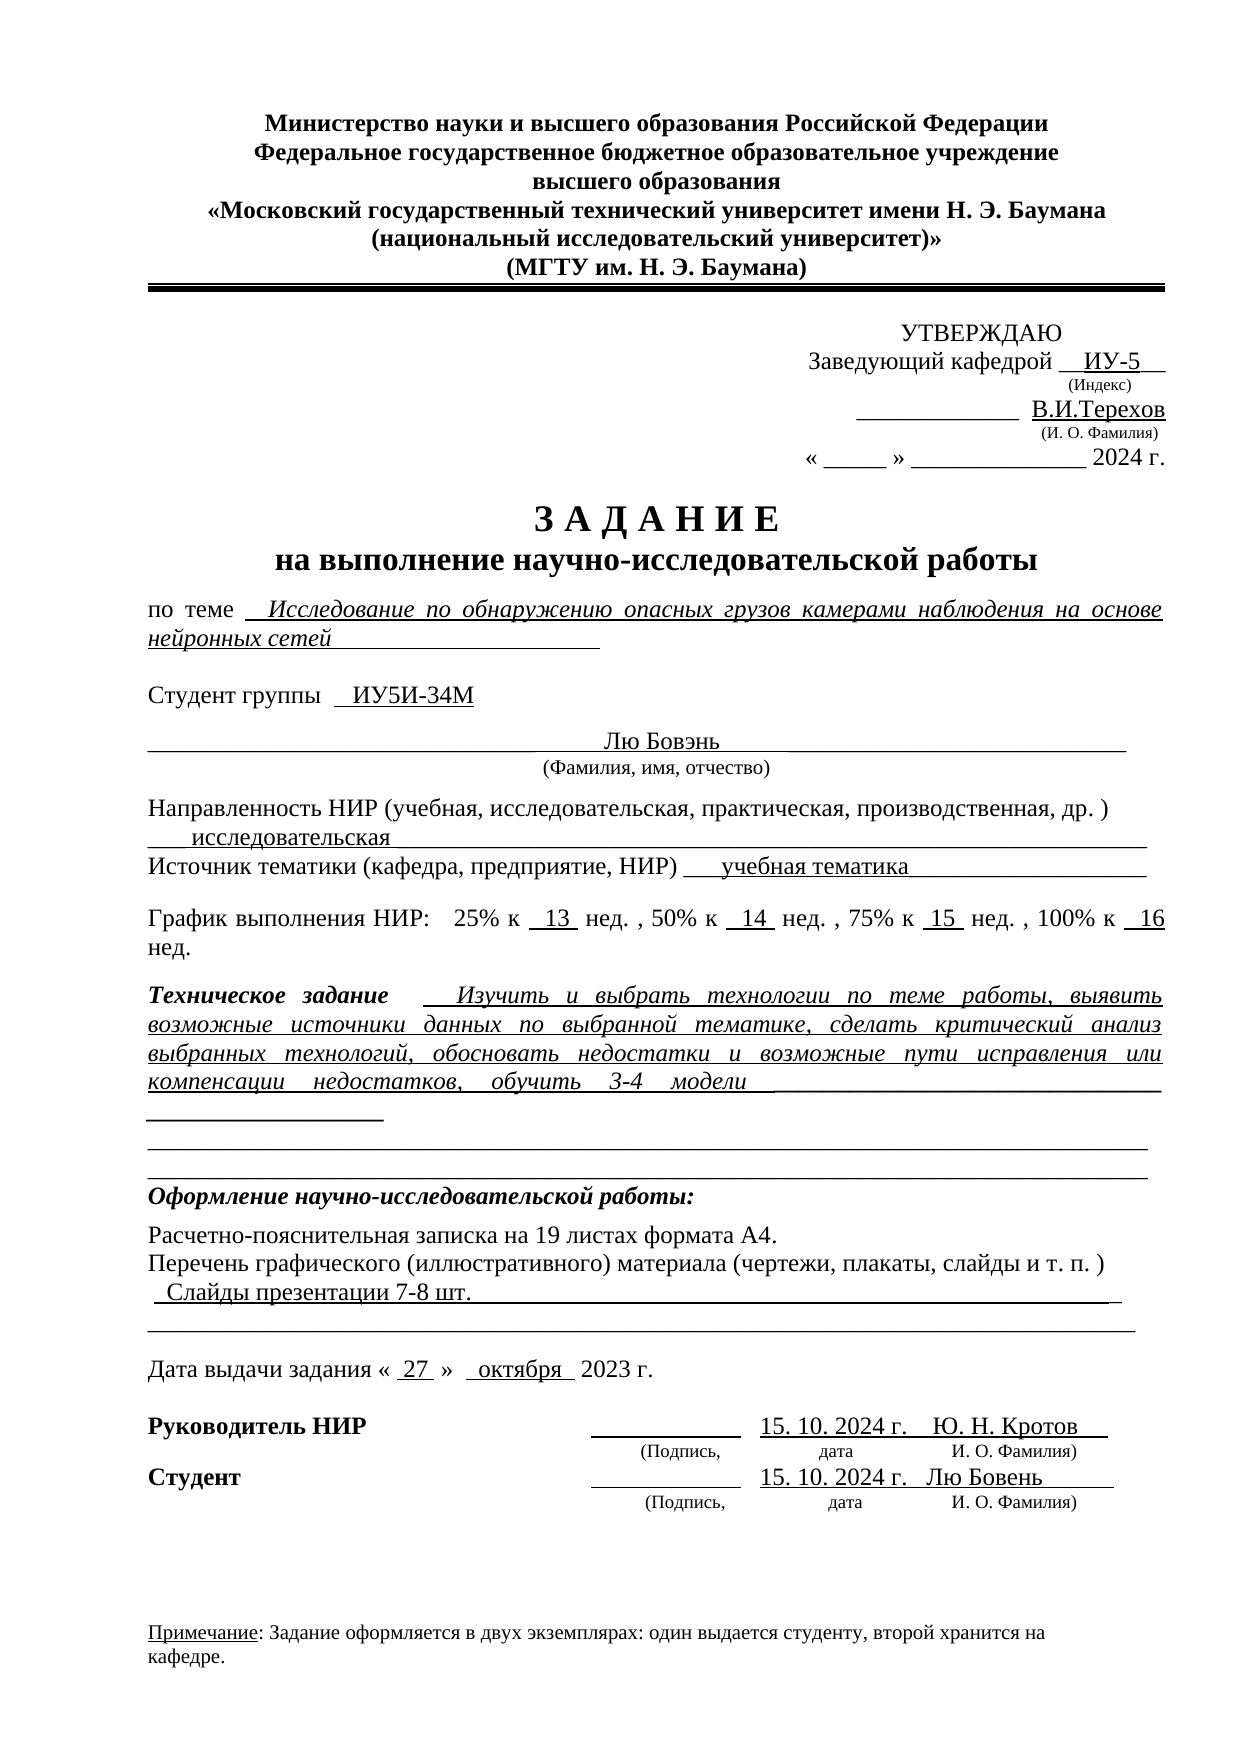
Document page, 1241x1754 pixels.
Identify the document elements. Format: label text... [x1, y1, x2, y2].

text ________________________________________________________________________________ [148, 1153, 1165, 1181]
text Студент 15. 10. 2024 г. Лю Бовень [148, 1462, 1165, 1491]
text по теме Исследование по обнаружению опасных грузов камерами наблюдения на основе нейронных сетей [148, 594, 1165, 652]
text Расчетно-пояснительная записка на 19 листах формата А4. [148, 1220, 1165, 1248]
text ЗАДАНИЕ [148, 496, 1165, 539]
text (Индекс) [960, 375, 1165, 394]
text Слайды презентации 7-8 шт. _ [148, 1277, 1165, 1306]
text Техническое задание Изучить и выбрать технологии по теме работы, выявить возможные источники данных по выбранной тематике, сделать критический анализ выбранных технологий, обосновать недостатки и возможные пути исправления или компенсации недостатков, обучить 3-4 модели __________________________________________________ [148, 980, 1165, 1124]
text УТВЕРЖДАЮ [148, 318, 1062, 346]
text « _____ » ______________ 2024 г. [148, 442, 1165, 471]
text на выполнение научно-исследовательской работы [148, 539, 1165, 577]
text (И. О. Фамилия) [960, 423, 1165, 442]
text (МГТУ им. Н. Э. Баумана) [148, 252, 1165, 283]
text _______________________________ Лю Бовэнь ___________________________ [148, 726, 1165, 755]
text (Фамилия, имя, отчество) [148, 755, 1165, 779]
text (национальный исследовательский университет)» [148, 223, 1165, 252]
text Оформление научно-исследовательской работы: [148, 1181, 1165, 1210]
text «Московский государственный технический университет имени Н. Э. Баумана [148, 195, 1165, 223]
text кафедре. [148, 1644, 1165, 1668]
text Дата выдачи задания « 27 » октября 2023 г. [148, 1354, 1165, 1383]
text Примечание: Задание оформляется в двух экземплярах: один выдается студенту, второй хранится на [148, 1620, 1165, 1644]
text Студент группы ИУ5И-34М [148, 681, 1165, 709]
text высшего образования [148, 166, 1165, 195]
text (Подпись, дата И. О. Фамилия) [148, 1491, 1077, 1512]
text _______________________________________________________________________________ [148, 1306, 1165, 1335]
text (Подпись, дата И. О. Фамилия) [148, 1440, 1077, 1462]
text Руководитель НИР 15. 10. 2024 г. Ю. Н. Кротов [148, 1411, 1165, 1440]
text График выполнения НИР: 25% к 13 нед. , 50% к 14 нед. , 75% к 15 нед. , 100% к 16 нед. [148, 903, 1165, 961]
text Перечень графического (иллюстративного) материала (чертежи, плакаты, слайды и т. п. ) [148, 1248, 1165, 1277]
text Федеральное государственное бюджетное образовательное учреждение [148, 137, 1165, 166]
text Направленность НИР (учебная, исследовательская, практическая, производственная, др. ) [148, 793, 1165, 822]
text ________________________________________________________________________________ [148, 1124, 1165, 1153]
text Заведующий кафедрой __ИУ-5__ [148, 346, 1165, 375]
text _____________ В.И.Терехов [148, 394, 1165, 423]
text Министерство науки и высшего образования Российской Федерации [148, 108, 1165, 137]
text Источник тематики (кафедра, предприятие, НИР) ___учебная тематика___________________ [148, 851, 1165, 879]
text ___ исследовательская ____________________________________________________________ [148, 822, 1165, 851]
